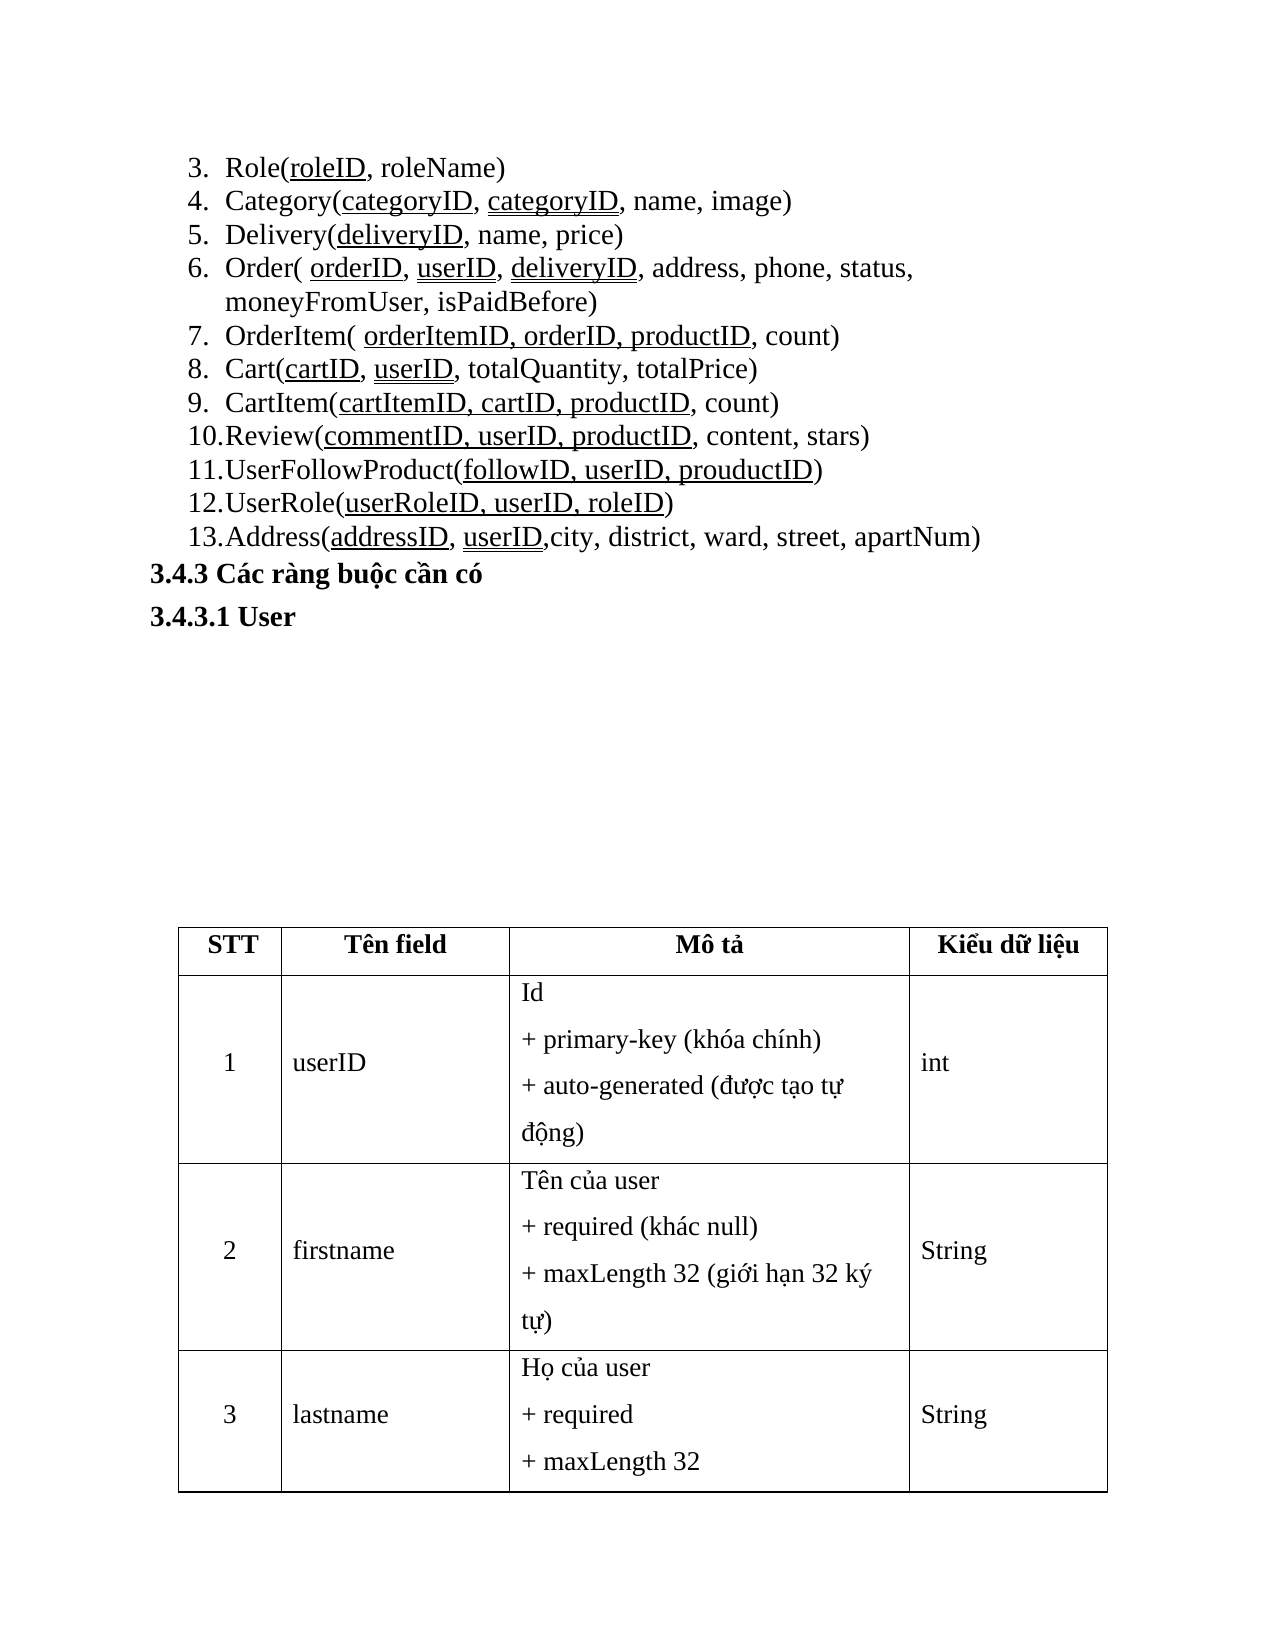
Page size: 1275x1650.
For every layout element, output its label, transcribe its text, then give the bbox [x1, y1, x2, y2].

table_cell String [910, 1164, 1107, 1350]
table_cell lastname [282, 1351, 509, 1491]
subtitle 3.4.3.1 User [150, 599, 1125, 633]
table_header Tên field [282, 928, 509, 975]
table_cell String [910, 1351, 1107, 1491]
list Cart(cartID, userID, totalQuantity, totalPrice) [187, 351, 1125, 385]
table_cell Tên của user + required (khác null) + maxLength 32 (giới hạn 32 ký tự) [510, 1164, 909, 1350]
list UserRole(userRoleID, userID, roleID) [187, 485, 1125, 519]
table_header Mô tả [510, 928, 909, 975]
table_cell int [910, 976, 1107, 1163]
list Role(roleID, roleName) [187, 150, 1125, 183]
list Order( orderID, userID, deliveryID, address, phone, status, moneyFromUser, isPaidBefore) [187, 251, 1125, 318]
list CartItem(cartItemID, cartID, productID, count) [187, 385, 1125, 418]
list UserFollowProduct(followID, userID, prouductID) [187, 452, 1125, 485]
table_cell userID [282, 976, 509, 1163]
table_cell 3 [179, 1351, 281, 1491]
list Address(addressID, userID,city, district, ward, street, apartNum) [187, 519, 1125, 552]
list Delivery(deliveryID, name, price) [187, 217, 1125, 251]
table_cell 1 [179, 976, 281, 1163]
table_header Kiểu dữ liệu [910, 928, 1107, 975]
table_cell Họ của user + required + maxLength 32 [510, 1351, 909, 1491]
list OrderItem( orderItemID, orderID, productID, count) [187, 318, 1125, 351]
subtitle 3.4.3 Các ràng buộc cần có [150, 557, 1125, 590]
list Category(categoryID, categoryID, name, image) [187, 183, 1125, 217]
list Review(commentID, userID, productID, content, stars) [187, 418, 1125, 452]
table_cell 2 [179, 1164, 281, 1350]
table_cell Id + primary-key (khóa chính) + auto-generated (được tạo tự động) [510, 976, 909, 1163]
table_header STT [179, 928, 281, 975]
table_cell firstname [282, 1164, 509, 1350]
